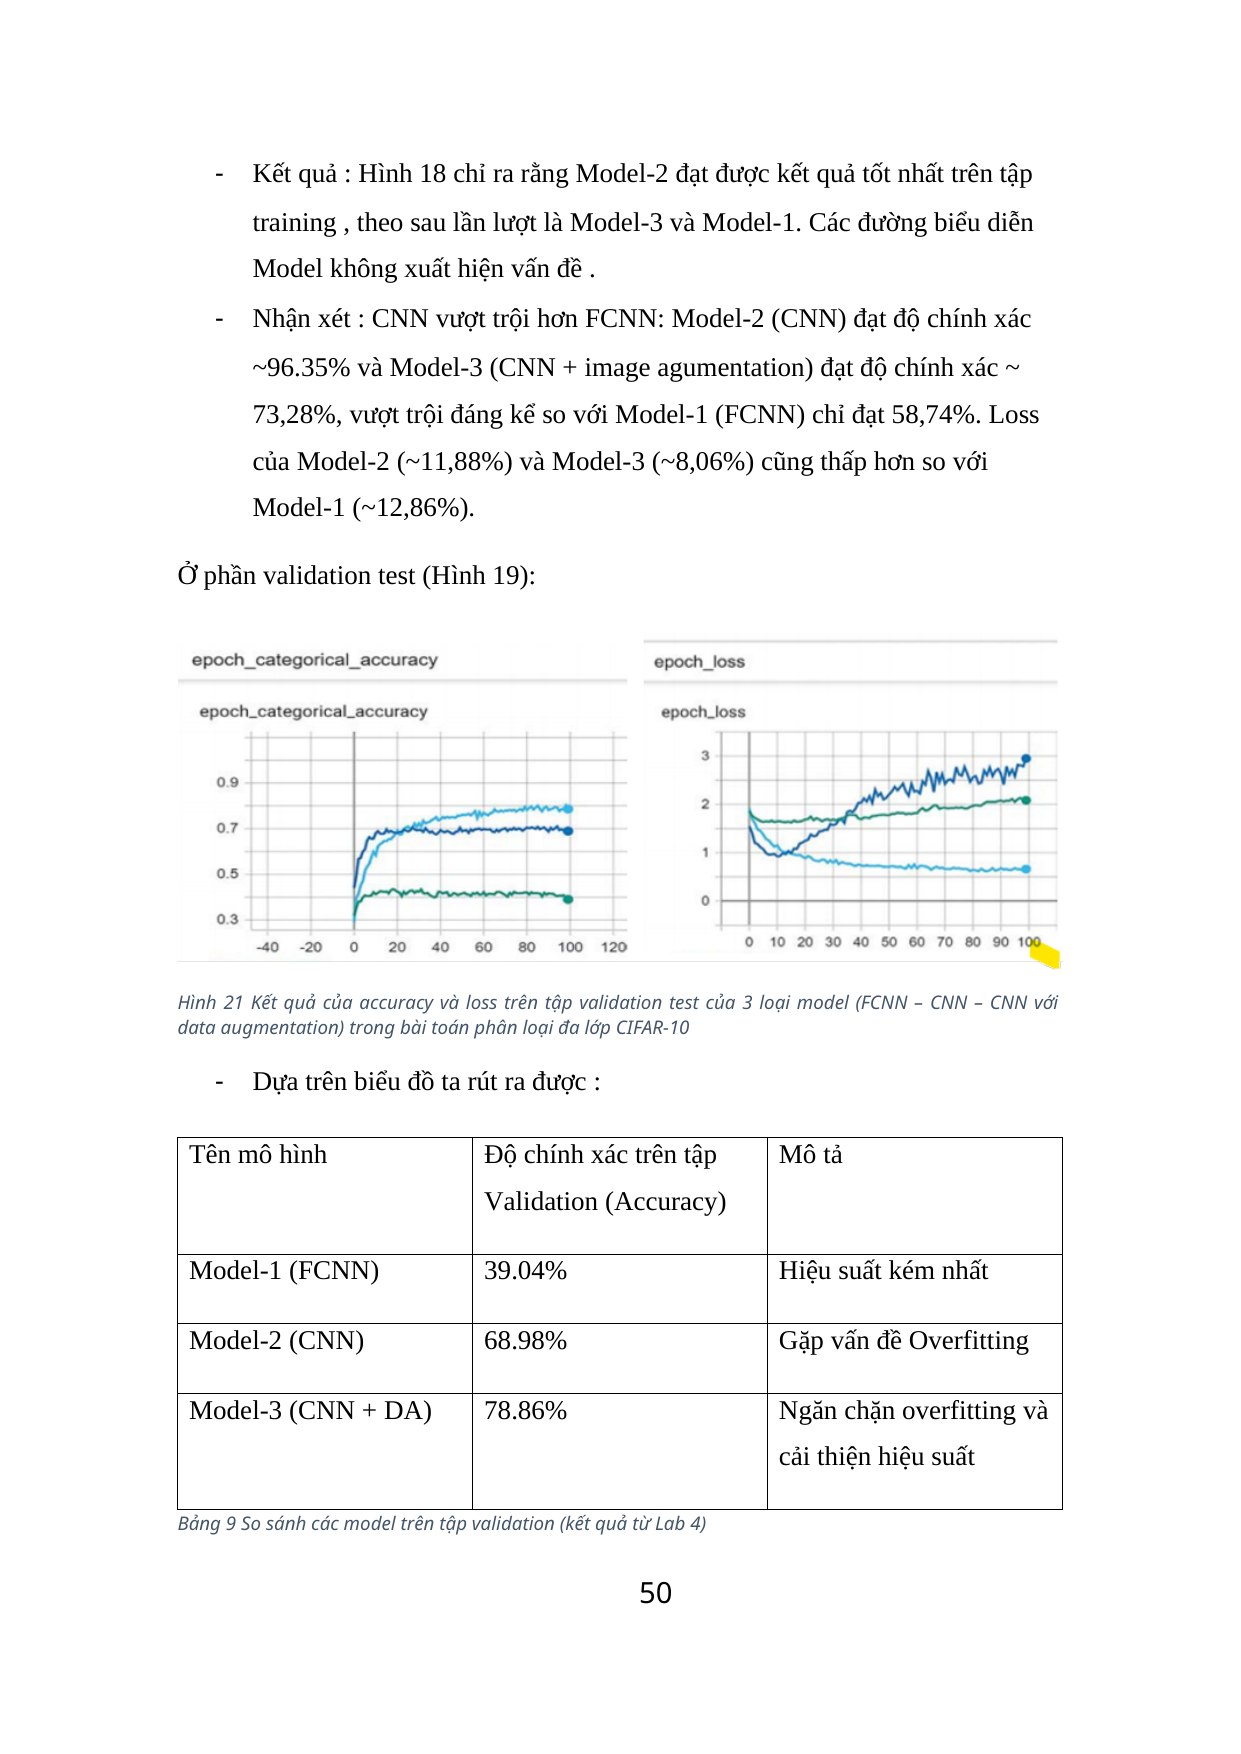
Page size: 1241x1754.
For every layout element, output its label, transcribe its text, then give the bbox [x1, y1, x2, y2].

picture [177, 626, 1063, 970]
table_cell Model-2 (CNN) [178, 1324, 472, 1393]
table_cell Gặp vấn đề Overfitting [768, 1324, 1062, 1393]
list Dựa trên biểu đồ ta rút ra được : [215, 1061, 1063, 1098]
table_header Độ chính xác trên tập Validation (Accuracy) [473, 1138, 767, 1253]
table_cell 78.86% [473, 1394, 767, 1509]
table_cell 68.98% [473, 1324, 767, 1393]
table_cell 39.04% [473, 1255, 767, 1323]
text Hình 21 Kết quả của accuracy và loss trên tập validation test của 3 loại model (FCNN – CNN – CNN với data augmentation) trong bài toán phân loại đa lớp CIFAR-10 [177, 989, 1063, 1040]
table_cell Model-1 (FCNN) [178, 1255, 472, 1323]
table_cell Hiệu suất kém nhất [768, 1255, 1062, 1323]
list Nhận xét : CNN vượt trội hơn FCNN: Model-2 (CNN) đạt độ chính xác ~96.35% và Model-3 (CNN + image agumentation) đạt độ chính xác ~ 73,28%, vượt trội đáng kể so với Model-1 (FCNN) chỉ đạt 58,74%. Loss của Model-2 (~11,88%) và Model-3 (~8,06%) cũng thấp hơn so với Model-1 (~12,86%). [215, 299, 1063, 522]
table_cell Model-3 (CNN + DA) [178, 1394, 472, 1509]
list Kết quả : Hình 18 chỉ ra rằng Model-2 đạt được kết quả tốt nhất trên tập training , theo sau lần lượt là Model-3 và Model-1. Các đường biểu diễn Model không xuất hiện vấn đề . [215, 153, 1063, 283]
table_header Tên mô hình [178, 1138, 472, 1253]
text Ở phần validation test (Hình 19): [177, 559, 1063, 590]
text Bảng 9 So sánh các model trên tập validation (kết quả từ Lab 4) [177, 1510, 1063, 1536]
table_header Mô tả [768, 1138, 1062, 1253]
table_cell Ngăn chặn overfitting và cải thiện hiệu suất [768, 1394, 1062, 1509]
